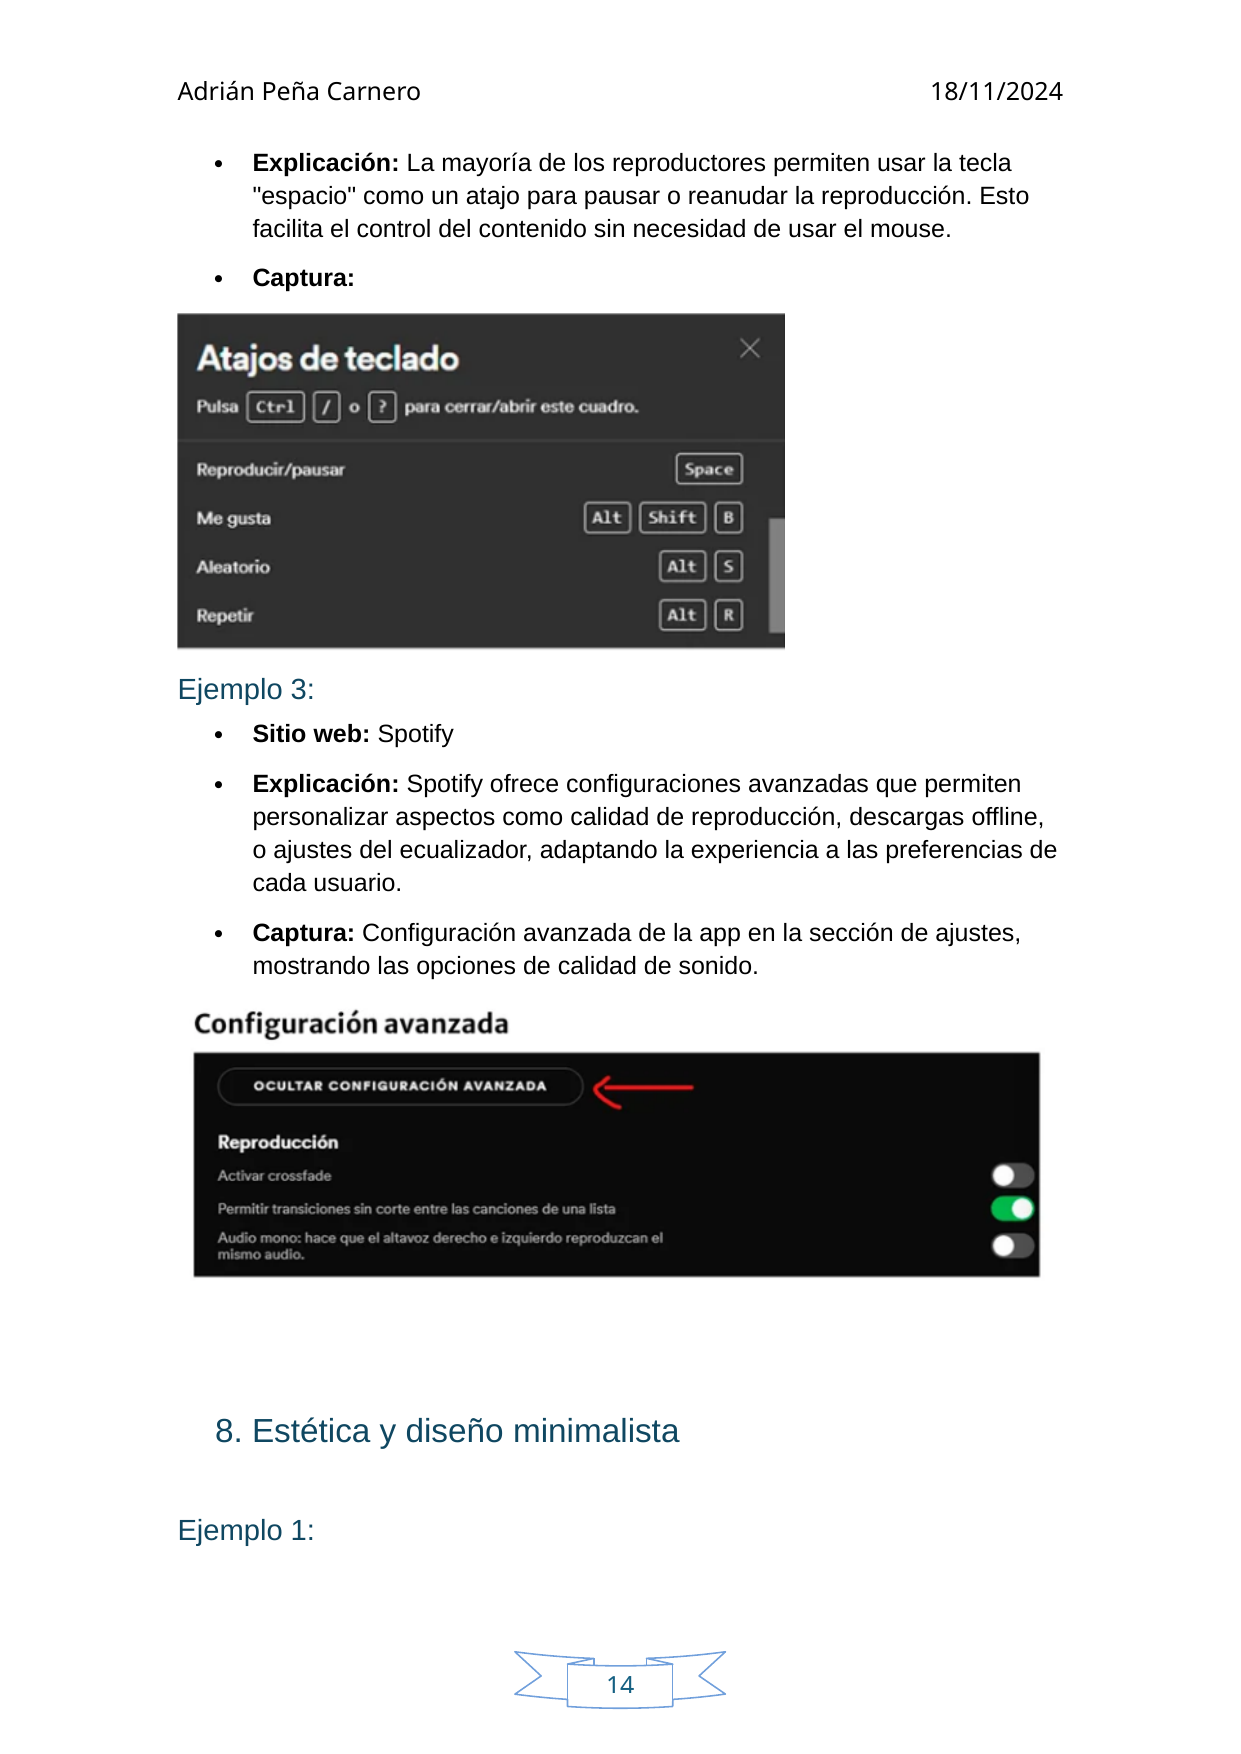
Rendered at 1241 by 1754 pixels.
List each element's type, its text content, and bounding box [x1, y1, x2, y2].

list Captura: [215, 263, 1063, 292]
list Sitio web: Spotify [215, 719, 1063, 748]
picture [177, 1000, 1063, 1291]
subtitle Ejemplo 3: [177, 672, 1063, 706]
list Explicación: La mayoría de los reproductores permiten usar la tecla "espacio" como un atajo para pausar o reanudar la reproducción. Esto facilita el control del contenido sin necesidad de usar el mouse. [215, 148, 1063, 242]
list Explicación: Spotify ofrece configuraciones avanzadas que permiten personalizar aspectos como calidad de reproducción, descargas offline, o ajustes del ecualizador, adaptando la experiencia a las preferencias de cada usuario. [215, 769, 1063, 897]
picture [177, 313, 785, 651]
subtitle 8. Estética y diseño minimalista [177, 1411, 1063, 1450]
subtitle Ejemplo 1: [177, 1513, 1063, 1547]
list Captura: Configuración avanzada de la app en la sección de ajustes, mostrando las opciones de calidad de sonido. [215, 918, 1063, 979]
